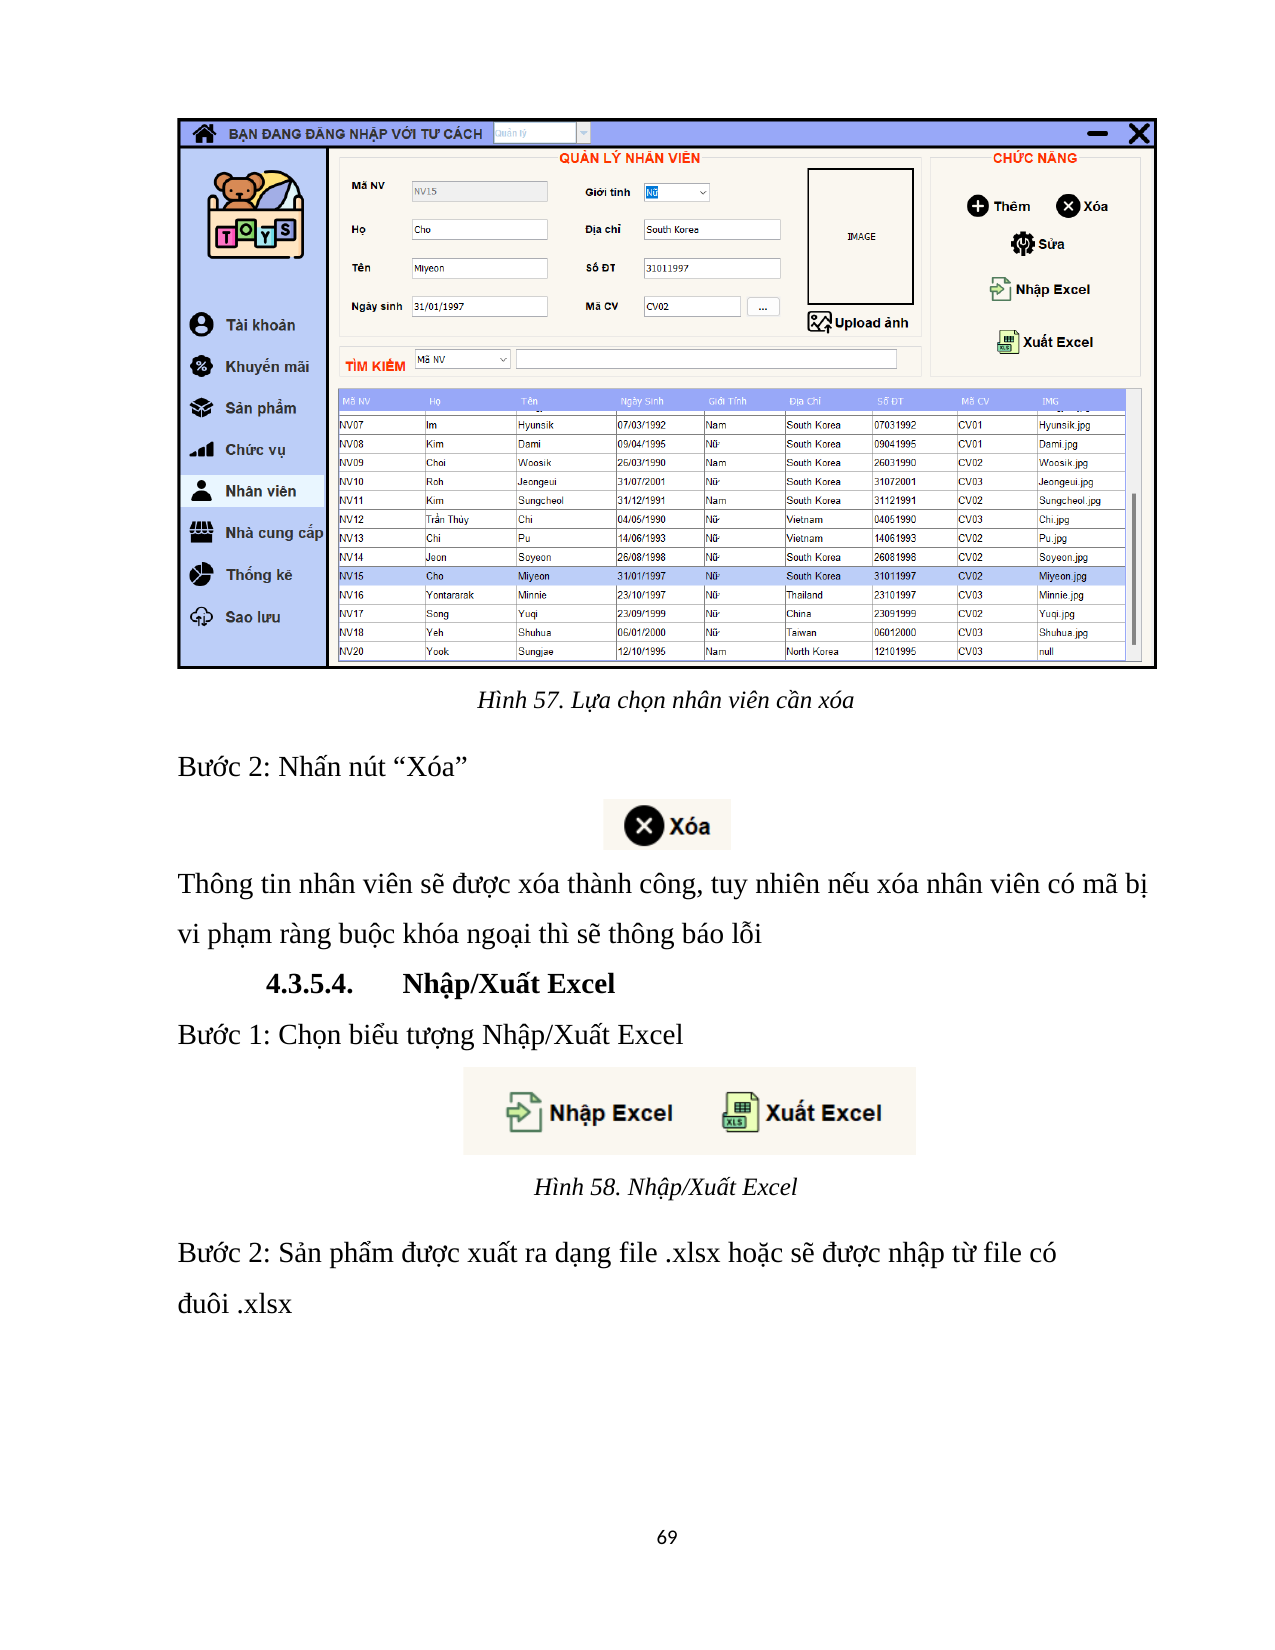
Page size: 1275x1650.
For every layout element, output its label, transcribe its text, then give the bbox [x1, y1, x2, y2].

text Nhập/Xuất Excel [266, 967, 1157, 1000]
list Bước 1: Chọn biểu tượng Nhập/Xuất Excel [177, 1017, 1157, 1051]
text Bước 2: Nhấn nút “Xóa” [177, 749, 1157, 782]
picture [177, 118, 1157, 669]
picture [463, 1067, 916, 1155]
picture [603, 799, 731, 850]
text Thông tin nhân viên sẽ được xóa thành công, tuy nhiên nếu xóa nhân viên có mã bị vi phạm ràng buộc khóa ngoại thì sẽ thông báo lỗi [177, 866, 1157, 950]
text Bước 2: Sản phẩm được xuất ra dạng file .xlsx hoặc sẽ được nhập từ file có đuôi .xlsx [177, 1236, 1157, 1319]
